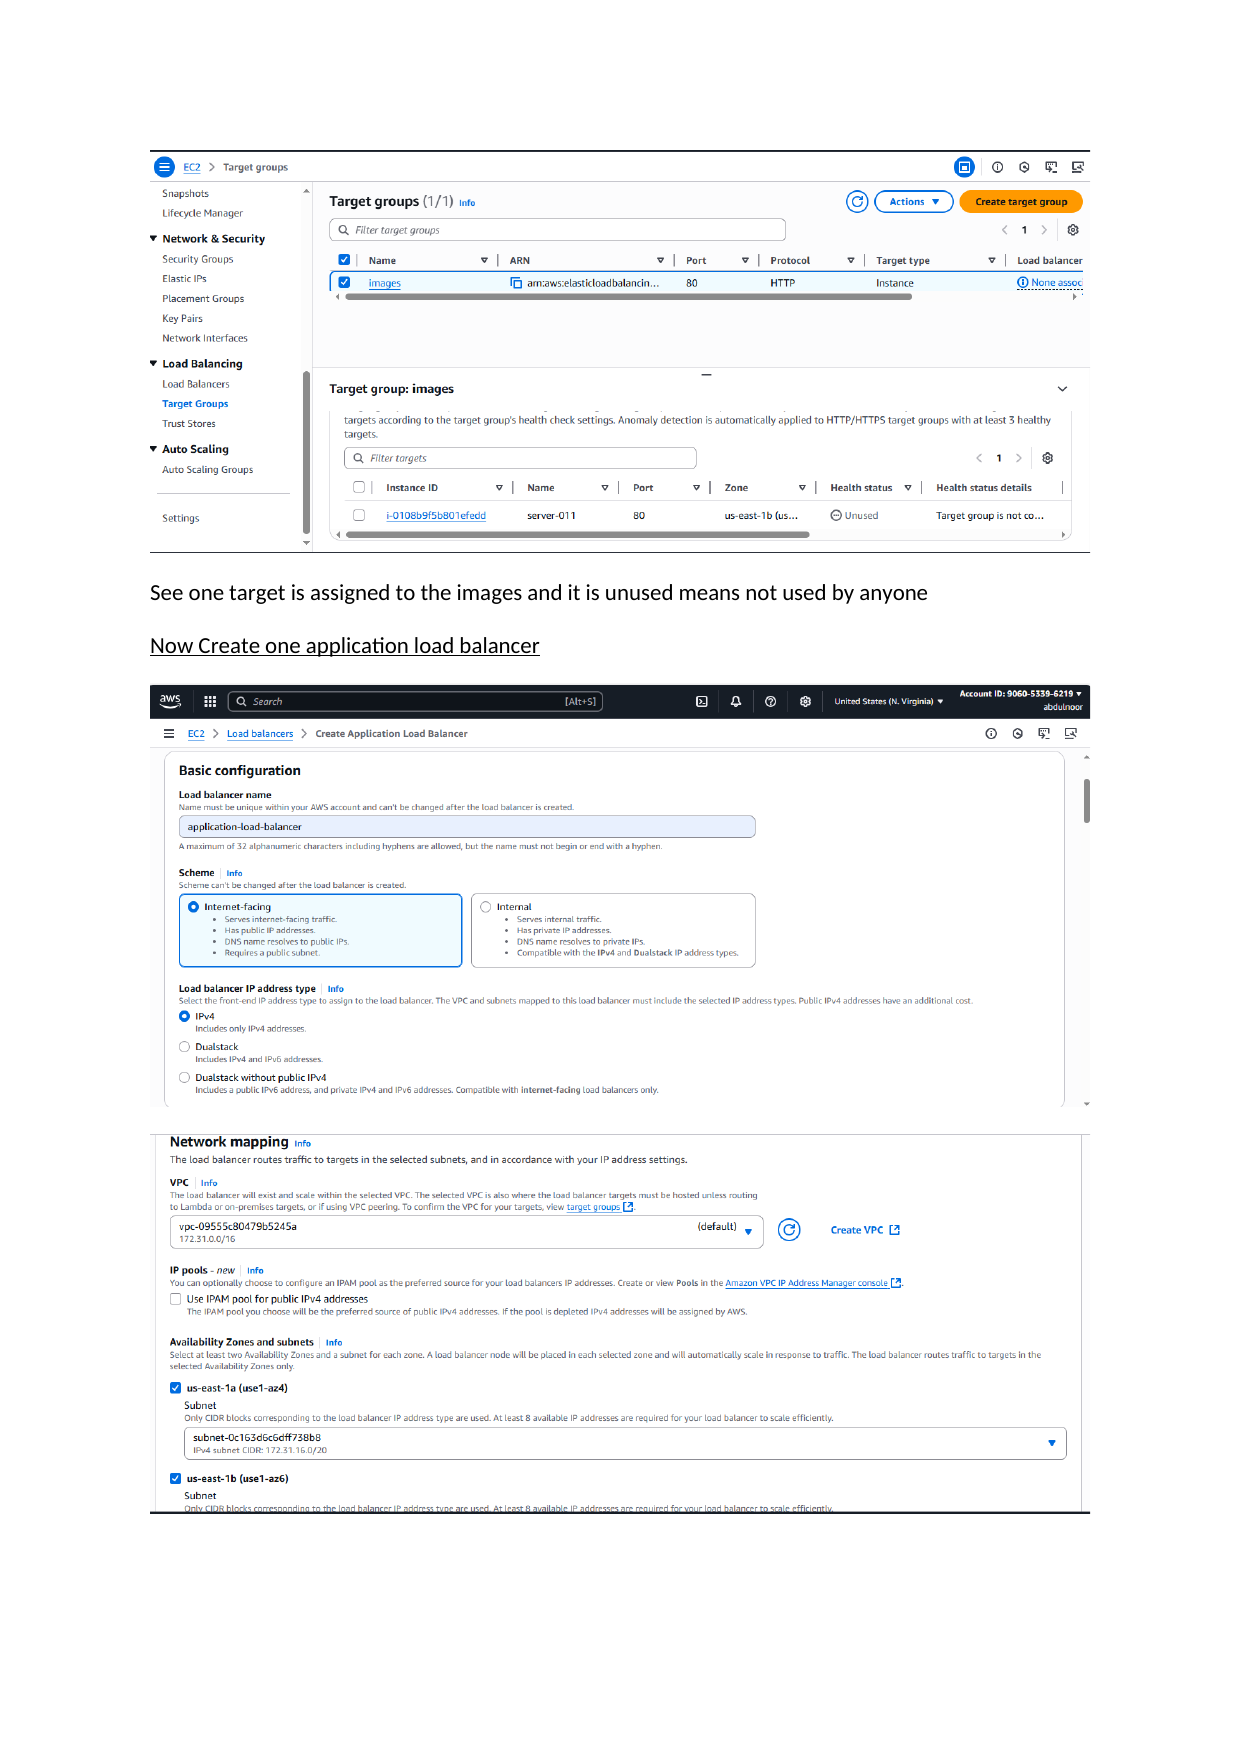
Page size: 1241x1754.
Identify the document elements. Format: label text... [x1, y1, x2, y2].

picture [150, 683, 1091, 1107]
text See one target is assigned to the images and it is unused means not used by anyone [150, 578, 1090, 606]
picture [150, 150, 1091, 553]
picture [150, 1132, 1091, 1514]
text Now Create one application load balancer [150, 631, 1090, 659]
